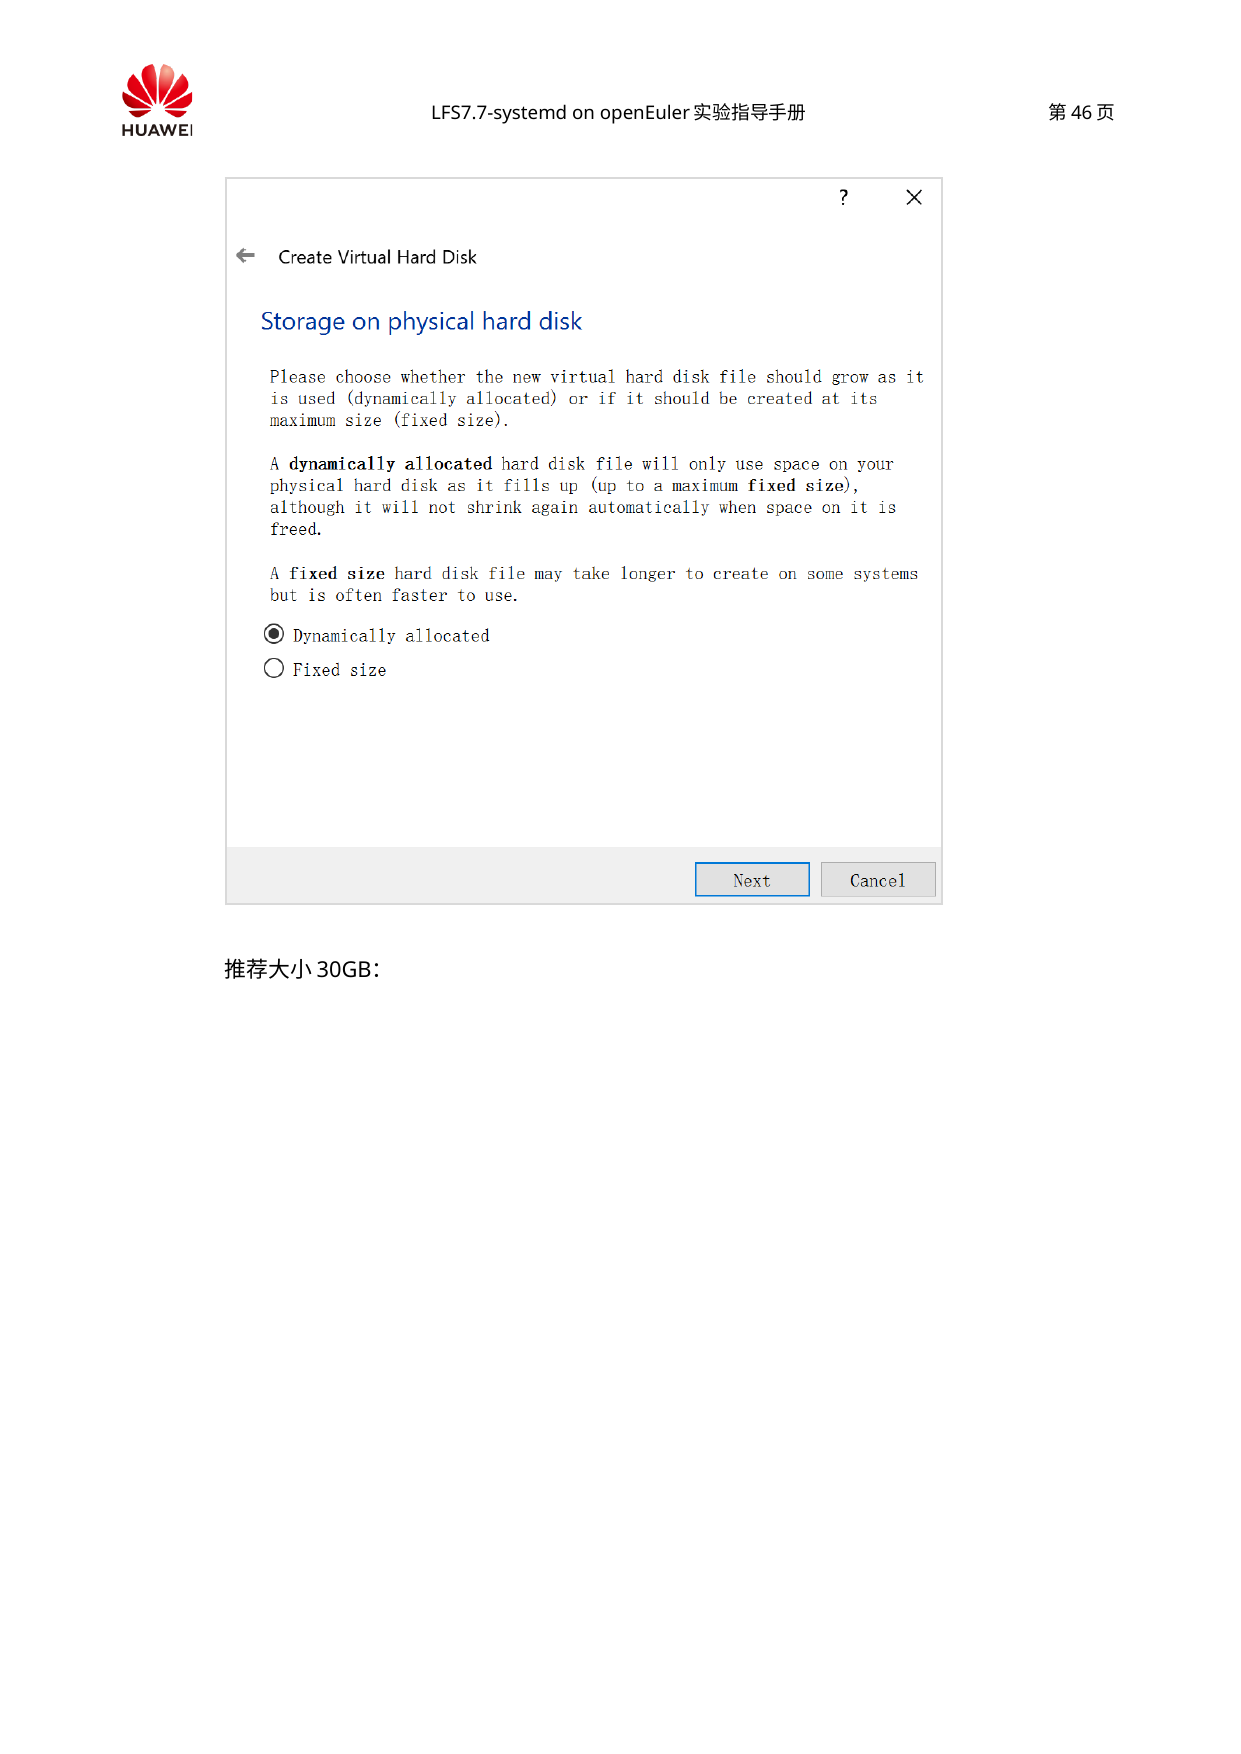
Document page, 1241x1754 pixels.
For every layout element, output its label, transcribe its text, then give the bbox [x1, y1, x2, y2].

text 推荐大小30GB： [224, 952, 1122, 983]
picture [227, 179, 941, 903]
picture [122, 64, 193, 136]
